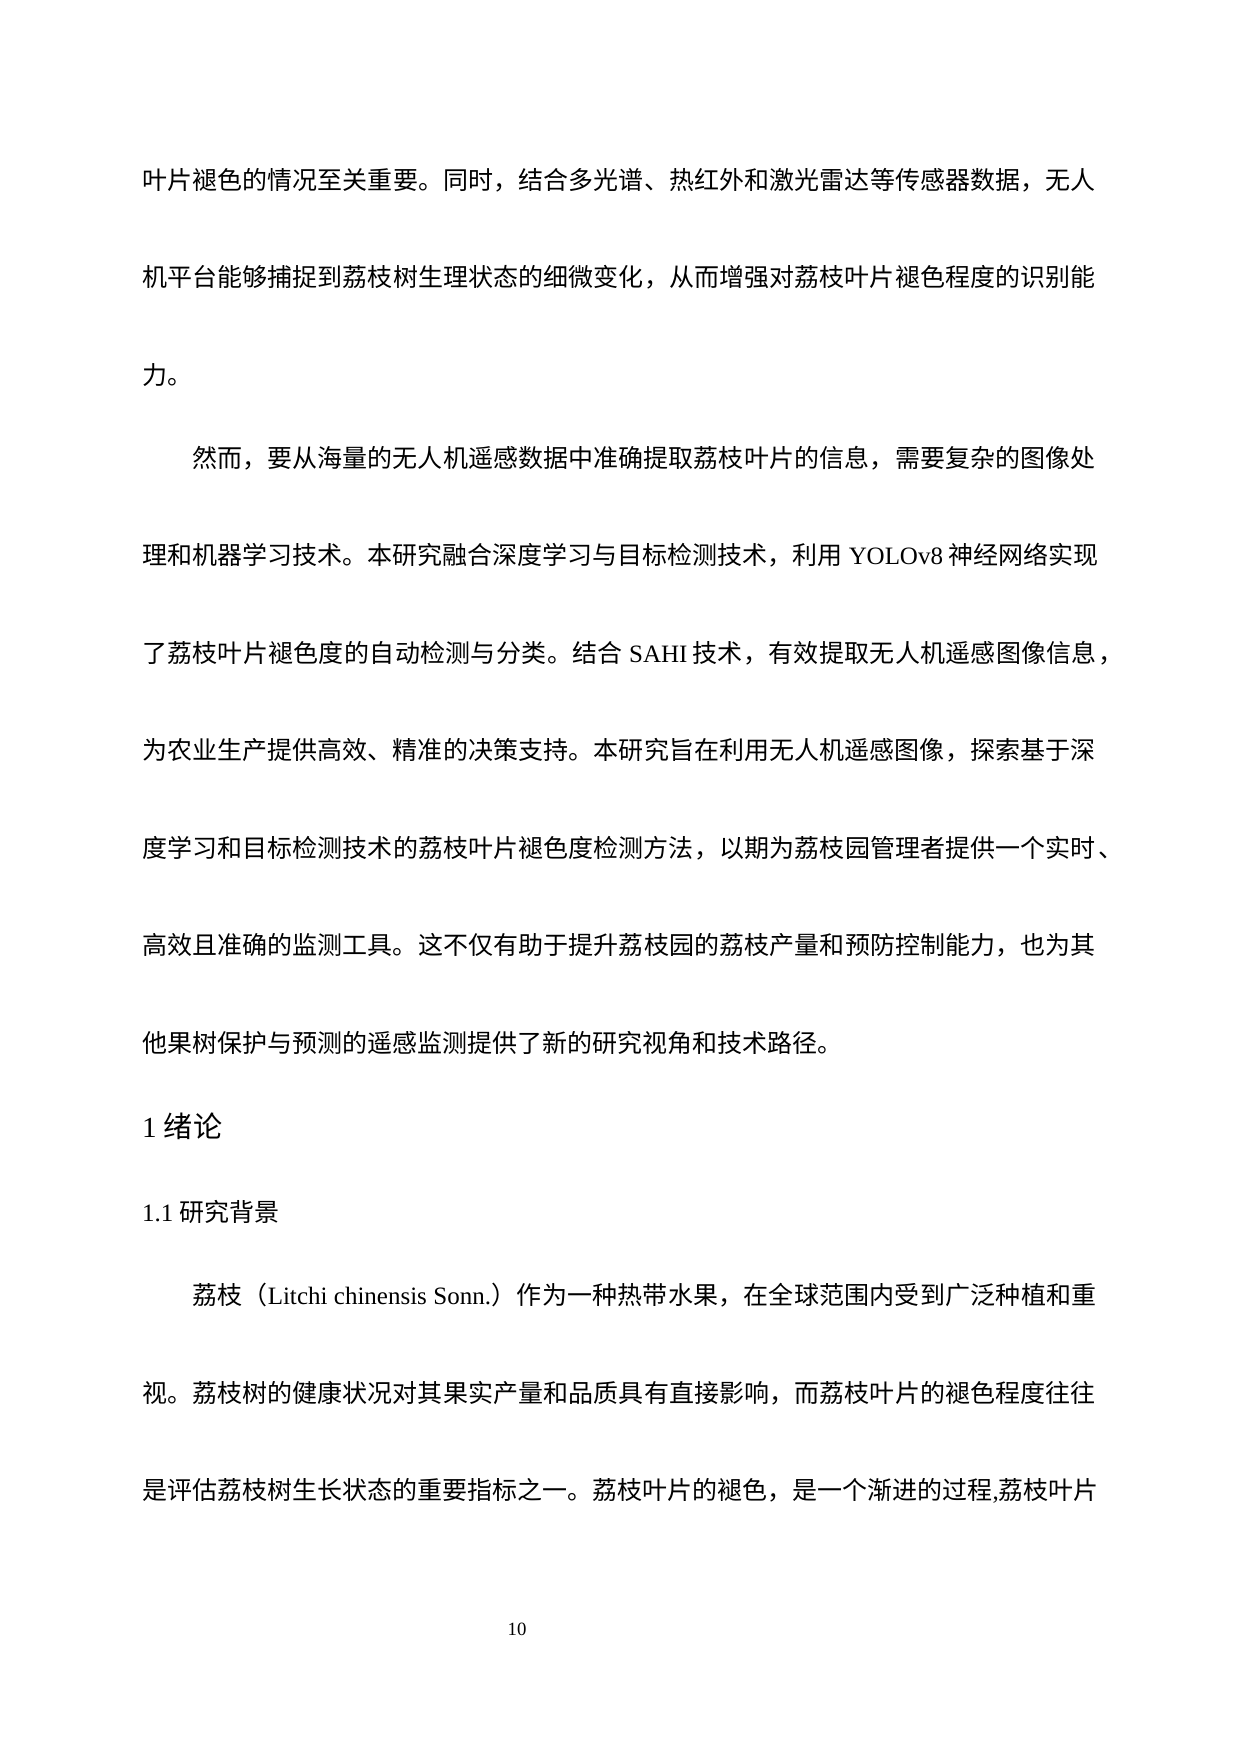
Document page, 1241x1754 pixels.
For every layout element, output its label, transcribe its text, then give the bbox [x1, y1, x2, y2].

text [142, 146, 1098, 406]
text 然而，要从海量的无人机遥感数据中准确提取荔枝叶片的信息，需要复杂的图像处理和机器学习技术。本研究融合深度学习与目标检测技术，利用YOLOv8神经网络实现了荔枝叶片褪色度的自动检测与分类。结合SAHI技术，有效提取无人机遥感图像信息，为农业生产提供高效、精准的决策支持。本研究旨在利用无人机遥感图像，探索基于深度学习和目标检测技术的荔枝叶片褪色度检测方法，以期为荔枝园管理者提供一个实时、高效且准确的监测工具。这不仅有助于提升荔枝园的荔枝产量和预防控制能力，也为其他果树保护与预测的遥感监测提供了新的研究视角和技术路径。 [142, 424, 1098, 1074]
subtitle 1 绪论 [142, 1092, 1098, 1157]
subtitle 1.1 研究背景 [142, 1178, 1098, 1243]
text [142, 1261, 1098, 1521]
